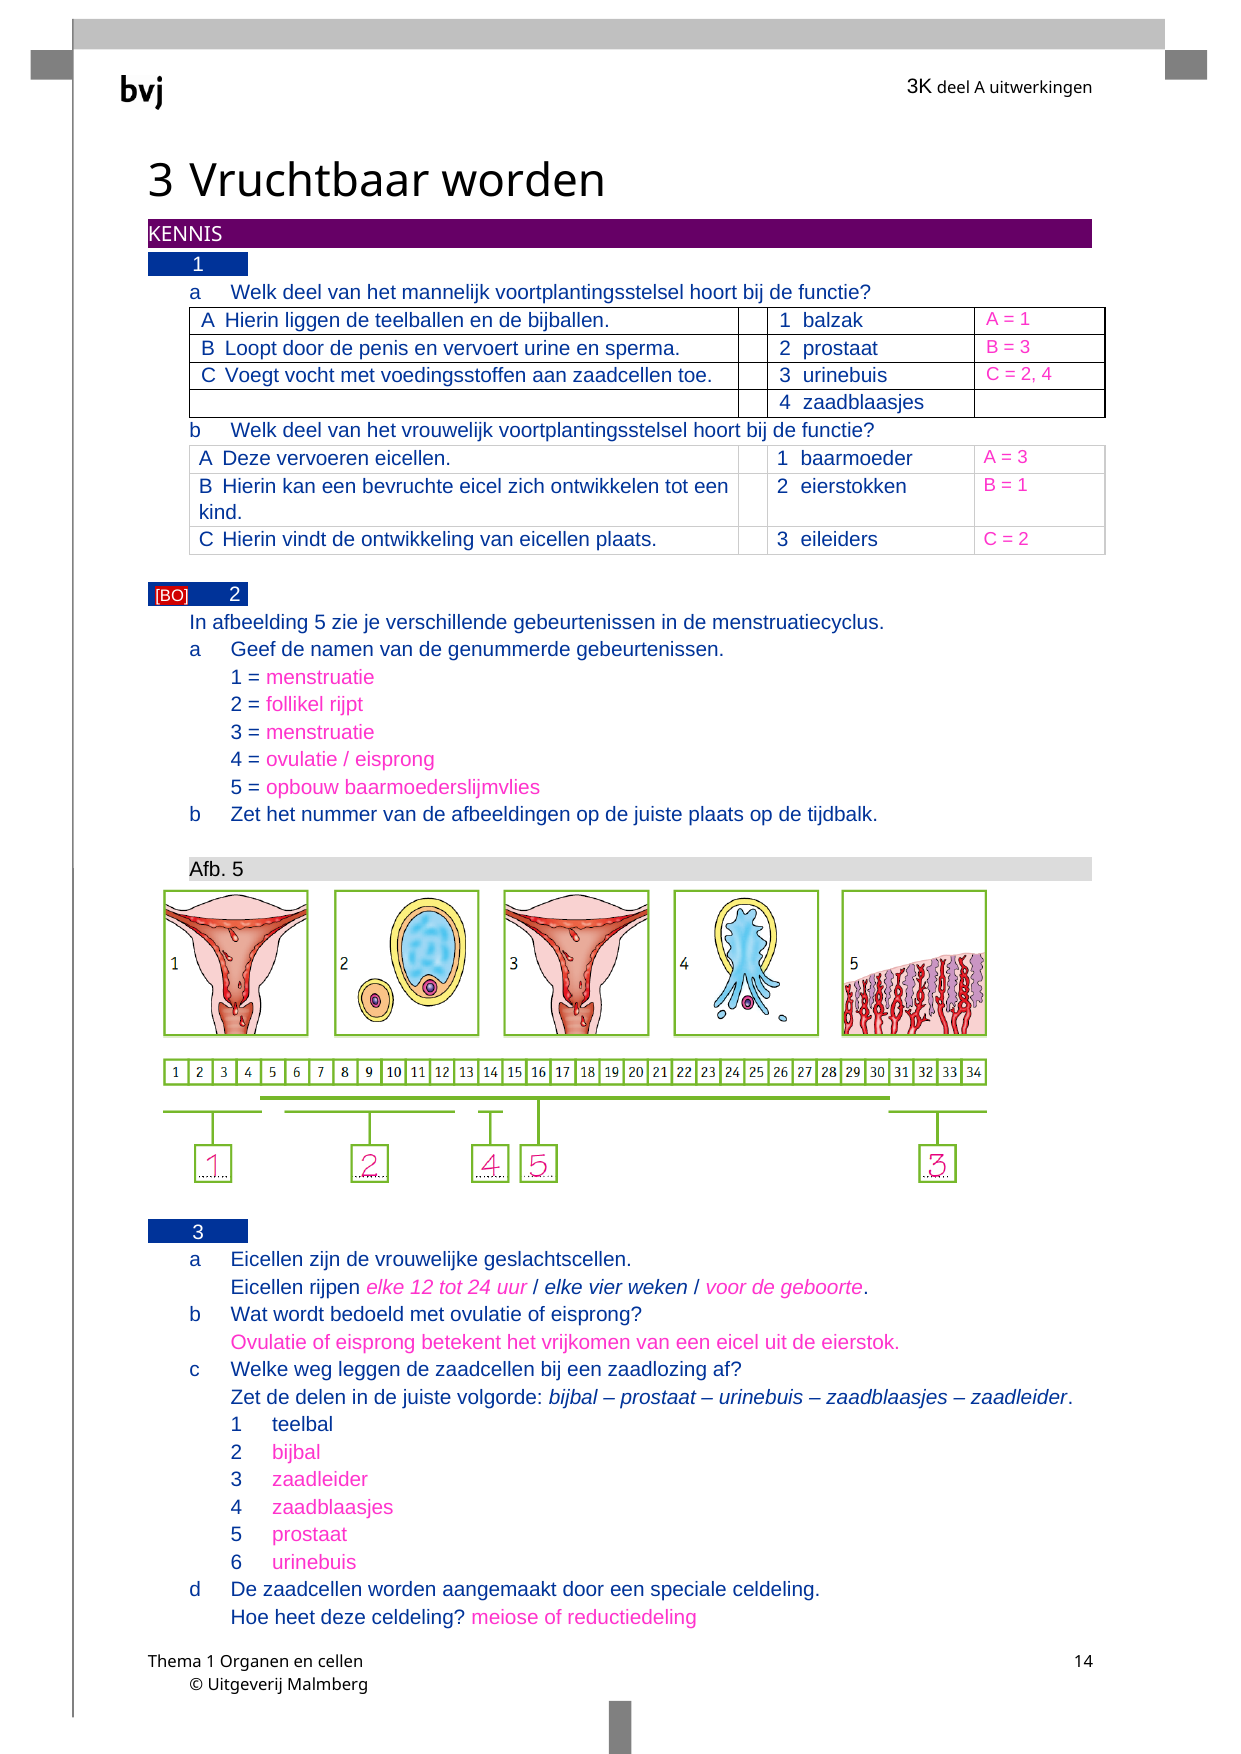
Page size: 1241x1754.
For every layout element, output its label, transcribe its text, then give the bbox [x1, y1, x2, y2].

table_cell [739, 390, 767, 417]
text 4 = ovulatie / eisprong [230, 747, 1092, 771]
text 3 Vruchtbaar worden [148, 148, 1092, 210]
table_cell [739, 527, 767, 554]
text 4 zaadblaasjes [230, 1494, 1092, 1518]
text 2 = follikel rijpt [230, 692, 1092, 716]
text Afb. 5 [189, 857, 1092, 881]
text 3 zaadleider [230, 1467, 1092, 1491]
text Hoe heet deze celdeling? meiose of reductiedeling [230, 1604, 1092, 1628]
picture [147, 883, 993, 1189]
table_cell C Voegt vocht met voedingsstoffen aan zaadcellen toe. [190, 363, 738, 389]
table_cell 3 eileiders [768, 527, 974, 554]
picture [121, 75, 162, 110]
text a Eicellen zijn de vrouwelijke geslachtscellen. [189, 1247, 1092, 1271]
text 1 = menstruatie [230, 665, 1092, 689]
table_header [739, 308, 767, 334]
text [BO] 2 [148, 582, 248, 606]
text 3 [148, 1219, 248, 1243]
text a Geef de namen van de genummerde gebeurtenissen. [189, 637, 1092, 661]
text a Welk deel van het mannelijk voortplantingsstelsel hoort bij de functie? [189, 279, 1092, 303]
table_header 1 baarmoeder [768, 446, 974, 472]
text 5 = opbouw baarmoederslijmvlies [230, 775, 1092, 799]
text b Wat wordt bedoeld met ovulatie of eisprong? [189, 1302, 1092, 1326]
table_cell [975, 390, 1104, 417]
text c Welke weg leggen de zaadcellen bij een zaadlozing af? [189, 1357, 1092, 1381]
text 6 urinebuis [230, 1549, 1092, 1573]
text b Welk deel van het vrouwelijk voortplantingsstelsel hoort bij de functie? [189, 418, 1092, 442]
table_cell 2 eierstokken [768, 474, 974, 526]
text 3 = menstruatie [230, 720, 1092, 744]
table_cell 3 urinebuis [768, 363, 974, 389]
table_cell [190, 390, 738, 417]
table_cell C = 2 [975, 527, 1104, 554]
table_cell [739, 363, 767, 389]
table_cell [739, 474, 767, 526]
text 2 bijbal [230, 1439, 1092, 1463]
table_header 1 balzak [768, 308, 974, 334]
table_cell [739, 335, 767, 362]
text In afbeelding 5 zie je verschillende gebeurtenissen in de menstruatiecyclus. [189, 610, 1092, 634]
text 1 [148, 252, 248, 276]
table_cell C = 2, 4 [975, 363, 1104, 389]
table_cell C Hierin vindt de ontwikkeling van eicellen plaats. [190, 527, 738, 554]
text Ovulatie of eisprong betekent het vrijkomen van een eicel uit de eierstok. [230, 1329, 1092, 1353]
table_header A = 1 [975, 308, 1104, 334]
table_cell 2 prostaat [768, 335, 974, 362]
table_header [739, 446, 767, 472]
table_header A Hierin liggen de teelballen en de bijballen. [190, 308, 738, 334]
table_cell B Hierin kan een bevruchte eicel zich ontwikkelen tot een kind. [190, 474, 738, 526]
table_cell B = 3 [975, 335, 1104, 362]
text KENNIS [148, 219, 1092, 248]
text d De zaadcellen worden aangemaakt door een speciale celdeling. [189, 1577, 1092, 1601]
table_header A = 3 [975, 446, 1104, 472]
text Eicellen rijpen elke 12 tot 24 uur / elke vier weken / voor de geboorte. [230, 1274, 1092, 1298]
table_cell B Loopt door de penis en vervoert urine en sperma. [190, 335, 738, 362]
text b Zet het nummer van de afbeeldingen op de juiste plaats op de tijdbalk. [189, 802, 1092, 826]
table_cell B = 1 [975, 474, 1104, 526]
text 1 teelbal [230, 1412, 1092, 1436]
table_cell 4 zaadblaasjes [768, 390, 974, 417]
text Zet de delen in de juiste volgorde: bijbal – prostaat – urinebuis – zaadblaasjes – zaadleider. [230, 1384, 1092, 1408]
text 5 prostaat [230, 1522, 1092, 1546]
table_header A Deze vervoeren eicellen. [190, 446, 738, 472]
